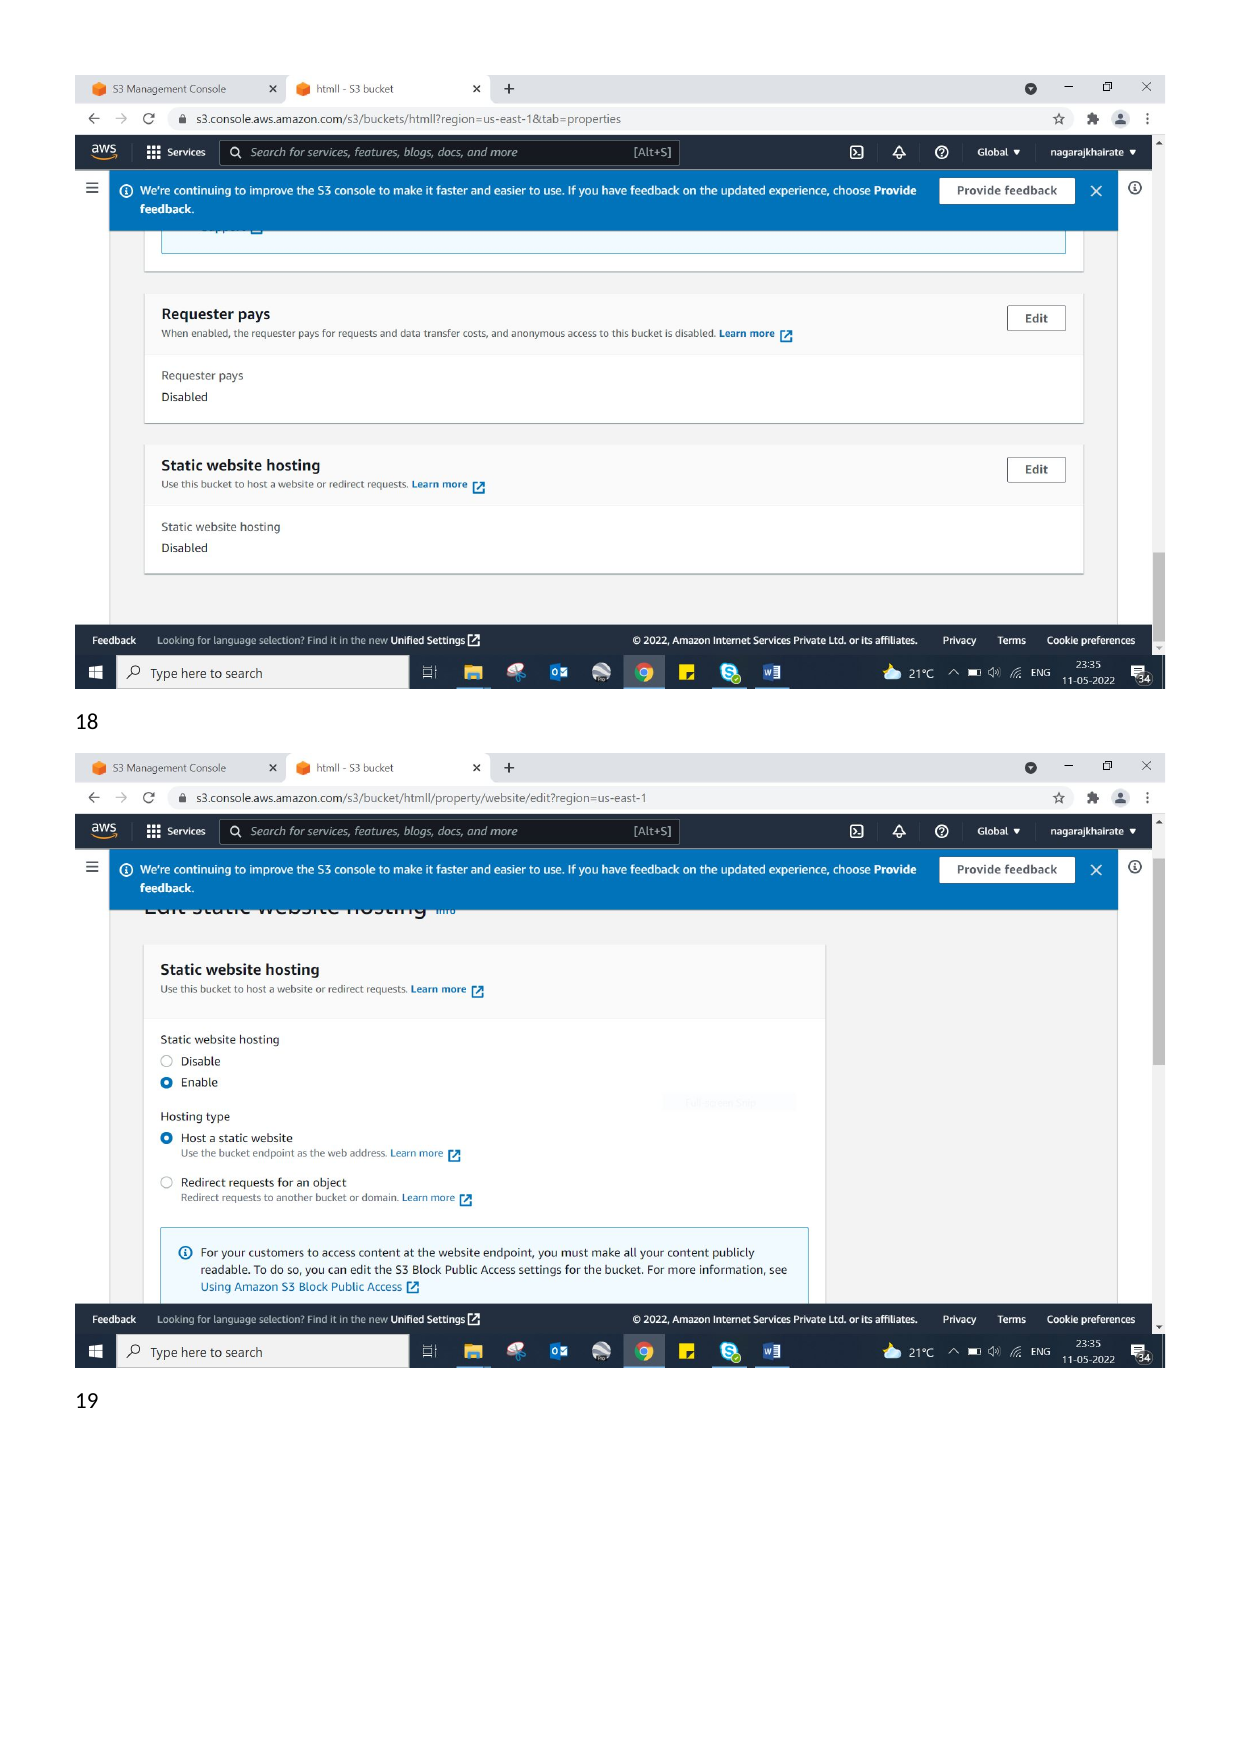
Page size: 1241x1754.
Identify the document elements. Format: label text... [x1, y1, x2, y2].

text 19 [75, 1386, 1165, 1414]
picture [75, 753, 1166, 1368]
picture [75, 75, 1166, 689]
text 18 [75, 707, 1165, 735]
